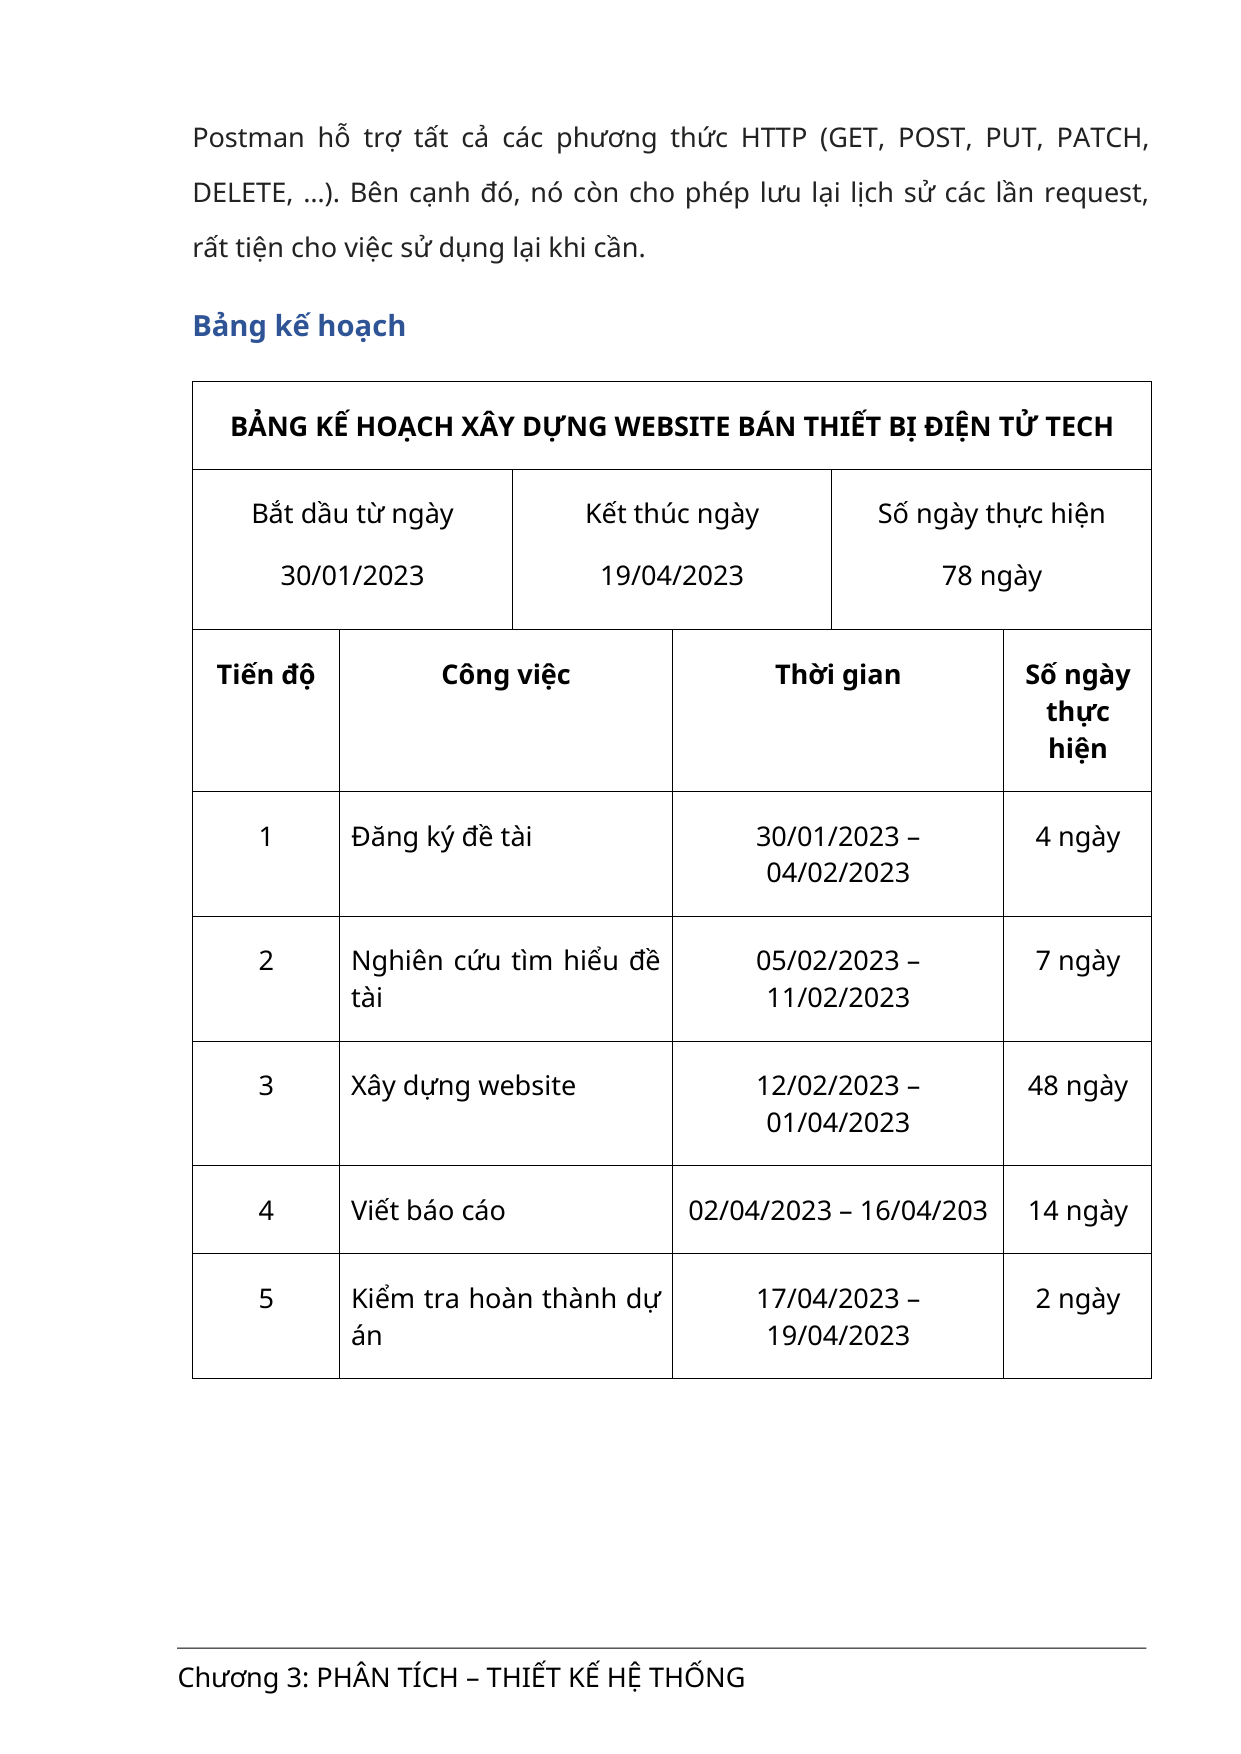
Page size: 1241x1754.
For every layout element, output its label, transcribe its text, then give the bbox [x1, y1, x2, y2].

table_cell 05/02/2023 – 11/02/2023 [673, 917, 1003, 1041]
table_cell Kết thúc ngày 19/04/2023 [513, 470, 831, 629]
text Postman hỗ trợ tất cả các phương thức HTTP (GET, POST, PUT, PATCH, DELETE, …). Bên cạnh đó, nó còn cho phép lưu lại lịch sử các lần request, rất tiện cho việc sử dụng lại khi cần. [192, 118, 1152, 266]
table_cell Xây dựng website [340, 1042, 672, 1165]
table_cell 14 ngày [1004, 1166, 1151, 1253]
table_cell 2 [193, 917, 339, 1041]
table_cell 4 [193, 1166, 339, 1253]
table_cell 2 ngày [1004, 1254, 1151, 1378]
table_cell 02/04/2023 – 16/04/203 [673, 1166, 1003, 1253]
table_cell 7 ngày [1004, 917, 1151, 1041]
table_cell Tiến độ [193, 630, 339, 791]
table_cell Đăng ký đề tài [340, 792, 672, 916]
table_cell Viết báo cáo [340, 1166, 672, 1253]
table_cell 3 [193, 1042, 339, 1165]
table_header BẢNG KẾ HOẠCH XÂY DỰNG WEBSITE BÁN THIẾT BỊ ĐIỆN TỬ TECH [193, 382, 1151, 469]
table_cell 5 [193, 1254, 339, 1378]
table_cell 30/01/2023 – 04/02/2023 [673, 792, 1003, 916]
table_cell Kiểm tra hoàn thành dự án [340, 1254, 672, 1378]
table_cell Công việc [340, 630, 672, 791]
table_cell Số ngày thực hiện 78 ngày [832, 470, 1151, 629]
table_cell 12/02/2023 – 01/04/2023 [673, 1042, 1003, 1165]
table_cell Nghiên cứu tìm hiểu đề tài [340, 917, 672, 1041]
table_cell 1 [193, 792, 339, 916]
subtitle Bảng kế hoạch [192, 305, 1152, 344]
table_cell Bắt dầu từ ngày 30/01/2023 [193, 470, 512, 629]
table_cell 4 ngày [1004, 792, 1151, 916]
table_cell 48 ngày [1004, 1042, 1151, 1165]
table_cell Thời gian [673, 630, 1003, 791]
table_cell 17/04/2023 – 19/04/2023 [673, 1254, 1003, 1378]
table_cell Số ngày thực hiện [1004, 630, 1151, 791]
